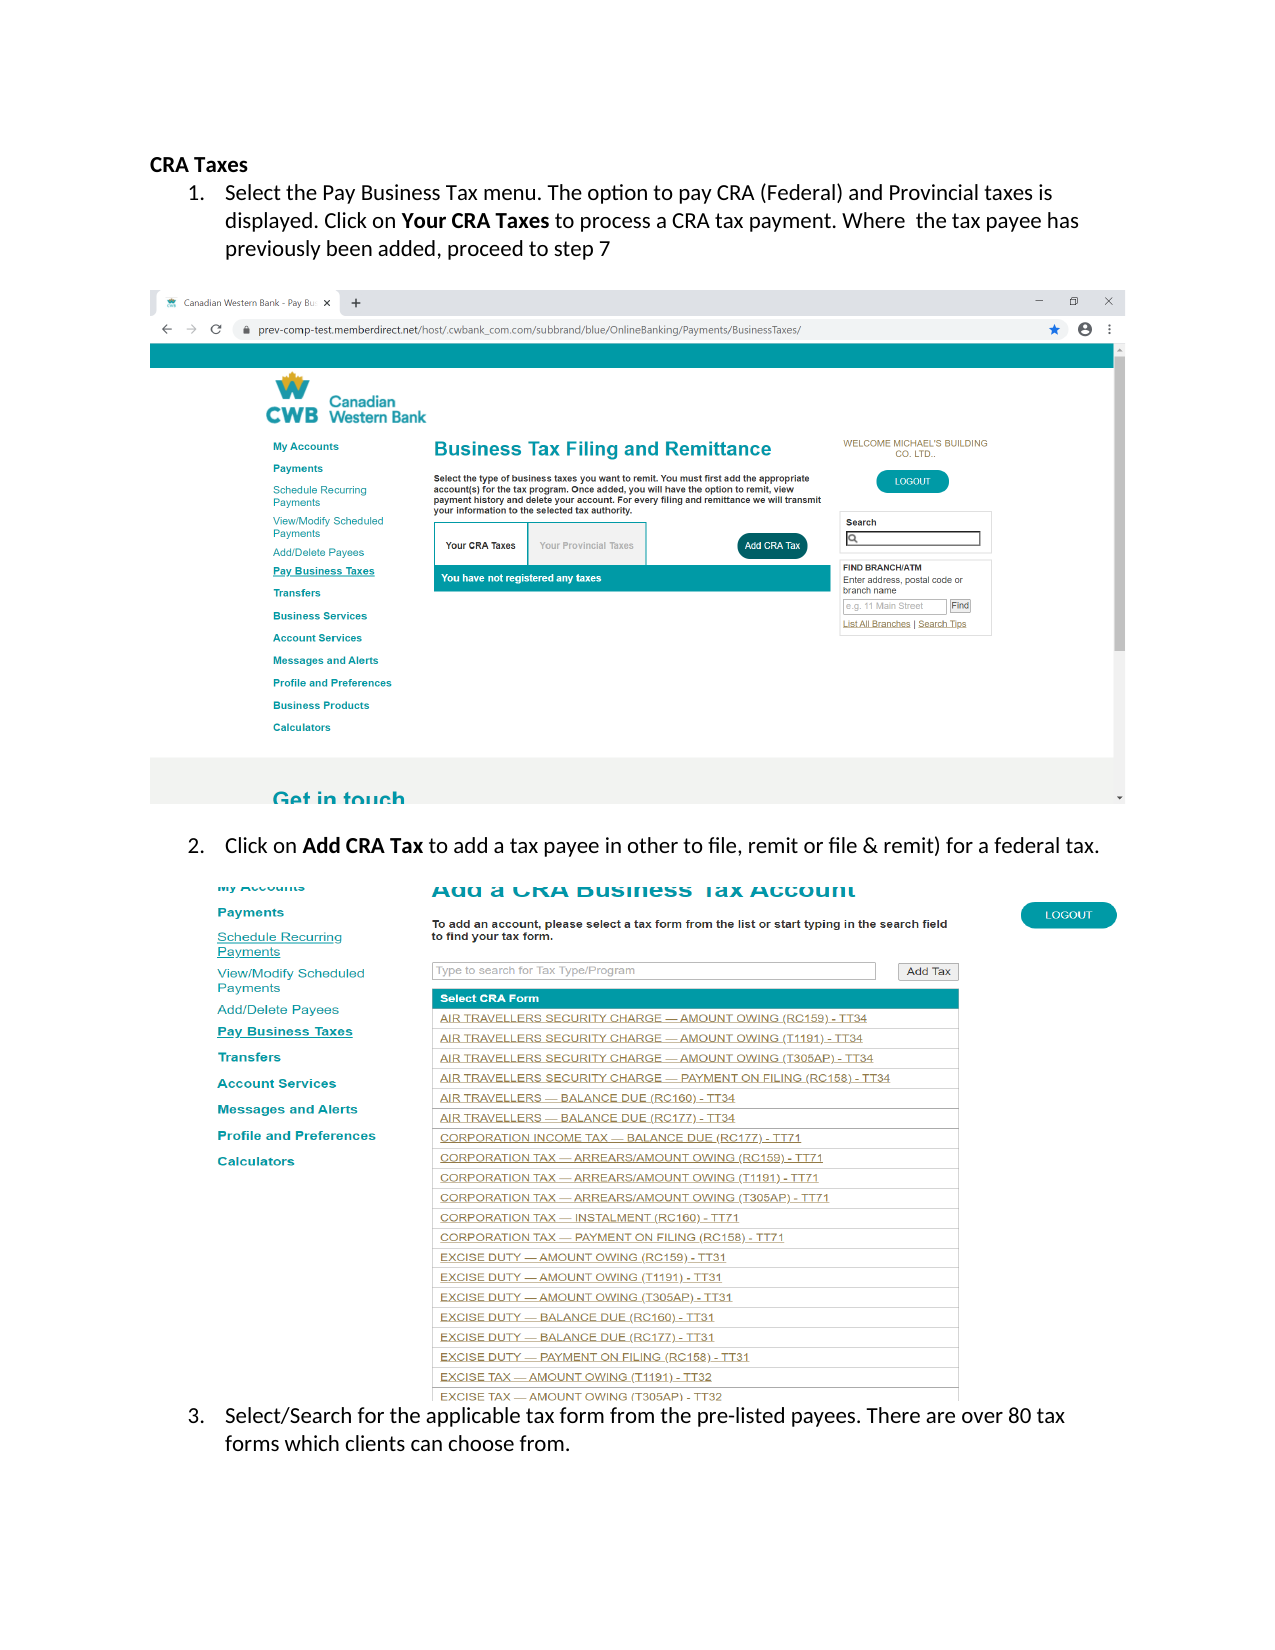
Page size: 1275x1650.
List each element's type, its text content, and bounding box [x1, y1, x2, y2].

picture [150, 887, 1125, 1401]
text CRA Taxes [150, 150, 1125, 178]
list Select the Pay Business Tax menu. The option to pay CRA (Federal) and Provincial taxes is displayed. Click on Your CRA Taxes to process a CRA tax payment. Where the tax payee has previously been added, proceed to step 7 [187, 178, 1125, 262]
list Click on Add CRA Tax to add a tax payee in other to file, remit or file & remit) for a federal tax. [187, 831, 1125, 859]
picture [150, 290, 1125, 804]
list Select/Search for the applicable tax form from the pre-listed payees. There are over 80 tax forms which clients can choose from. [187, 1401, 1125, 1457]
